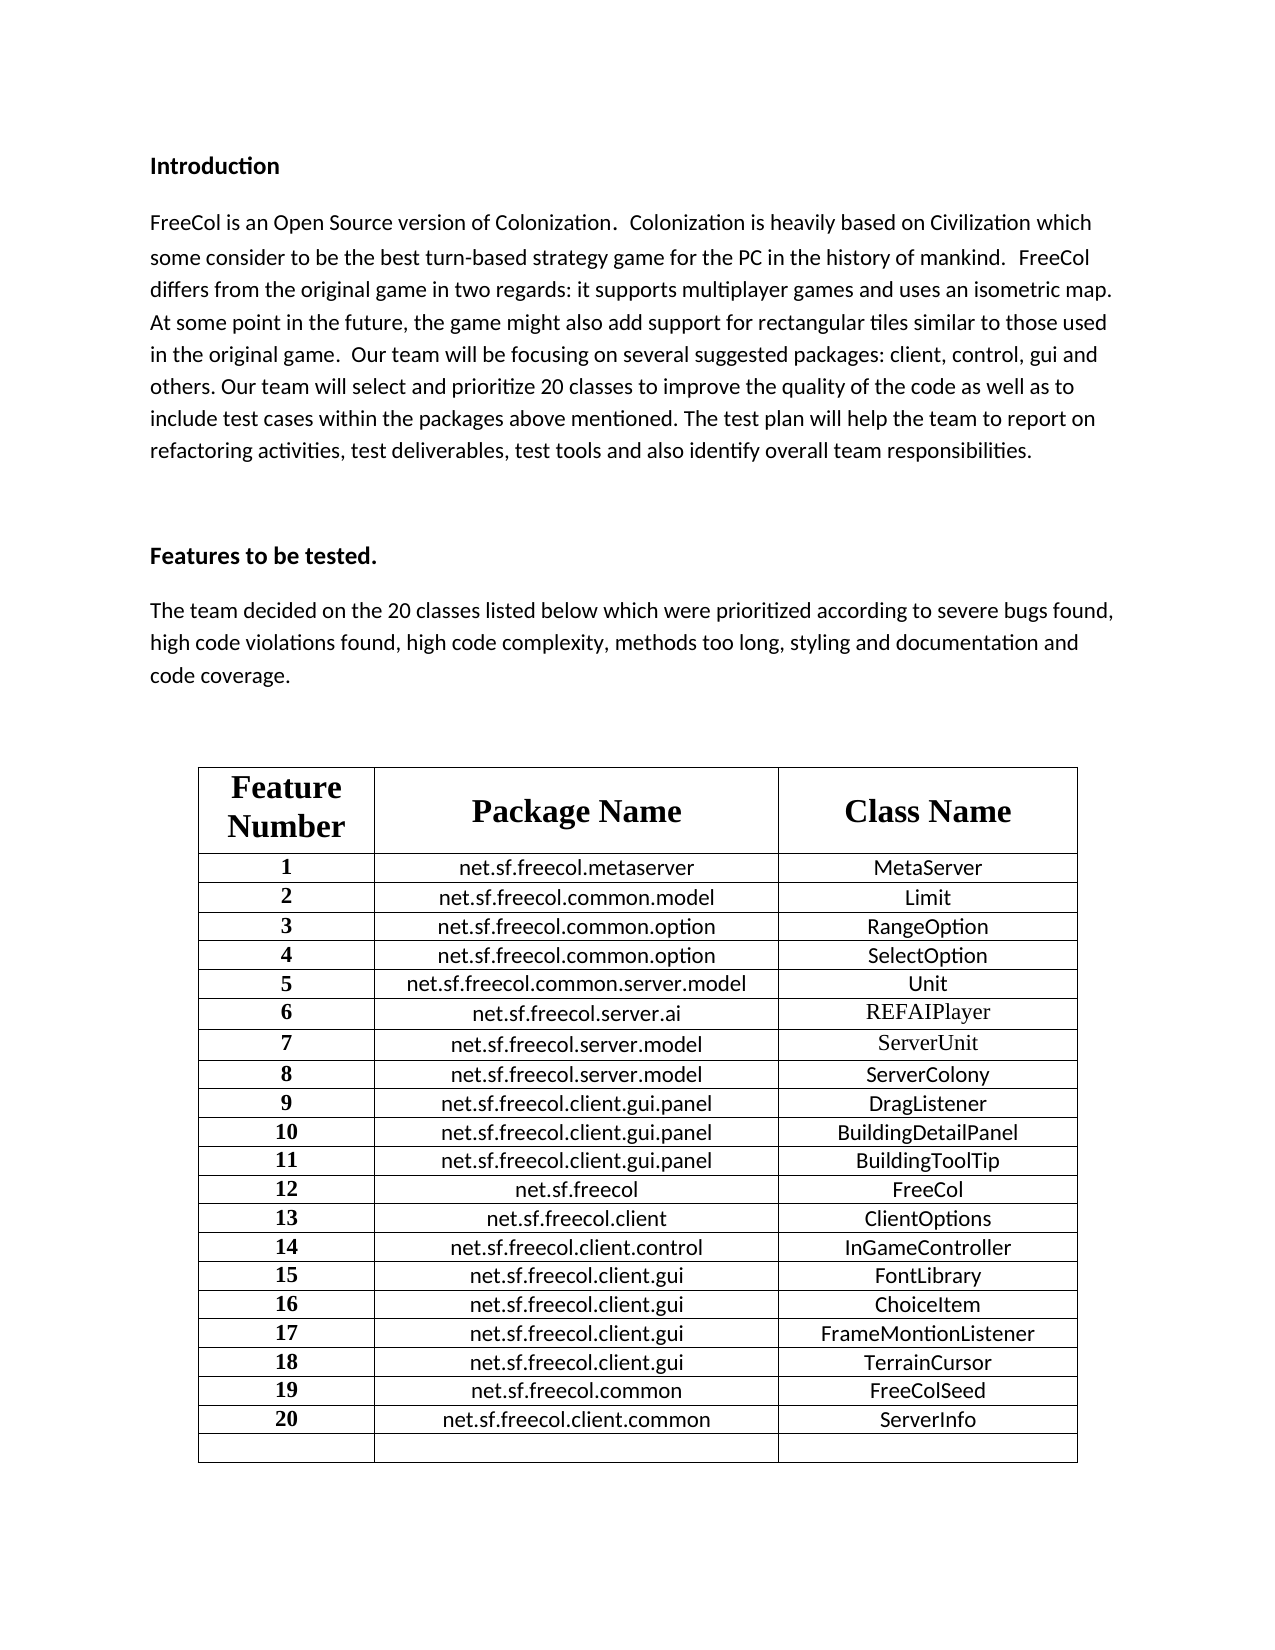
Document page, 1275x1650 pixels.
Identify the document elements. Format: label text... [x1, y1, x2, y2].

table_cell ServerInfo [779, 1406, 1077, 1433]
table_cell net.sf.freecol.client.gui.panel [375, 1089, 778, 1117]
table_cell ServerColony [779, 1061, 1077, 1088]
table_cell 2 [199, 883, 374, 911]
table_cell 19 [199, 1377, 374, 1404]
table_header Class Name [779, 768, 1077, 853]
table_cell 16 [199, 1291, 374, 1318]
table_cell REFAIPlayer [779, 999, 1077, 1028]
table_cell 14 [199, 1233, 374, 1261]
table_cell 4 [199, 941, 374, 969]
table_cell 18 [199, 1348, 374, 1376]
table_cell net.sf.freecol.client [375, 1204, 778, 1232]
table_cell net.sf.freecol.metaserver [375, 854, 778, 881]
table_header Feature Number [199, 768, 374, 853]
table_cell DragListener [779, 1089, 1077, 1117]
table_cell 5 [199, 970, 374, 998]
table_cell BuildingDetailPanel [779, 1118, 1077, 1146]
table_cell net.sf.freecol.client.control [375, 1233, 778, 1261]
table_cell net.sf.freecol.client.gui.panel [375, 1118, 778, 1146]
table_cell 20 [199, 1406, 374, 1433]
table_cell net.sf.freecol.client.gui [375, 1348, 778, 1376]
table_cell TerrainCursor [779, 1348, 1077, 1376]
table_cell FreeColSeed [779, 1377, 1077, 1404]
text The team decided on the 20 classes listed below which were prioritized according to severe bugs found, high code violations found, high code complexity, methods too long, styling and documentation and code coverage. [150, 596, 1125, 689]
table_cell net.sf.freecol.server.model [375, 1061, 778, 1088]
text Features to be tested. [150, 541, 1125, 571]
table_cell net.sf.freecol.server.ai [375, 999, 778, 1028]
table_cell net.sf.freecol.client.gui.panel [375, 1147, 778, 1174]
table_cell 13 [199, 1204, 374, 1232]
table_cell net.sf.freecol.common.option [375, 913, 778, 940]
table_cell [779, 1434, 1077, 1462]
table_cell net.sf.freecol.client.gui [375, 1319, 778, 1347]
table_cell ClientOptions [779, 1204, 1077, 1232]
table_cell 17 [199, 1319, 374, 1347]
table_cell BuildingToolTip [779, 1147, 1077, 1174]
text FreeCol is an Open Source version of Colonization. Colonization is heavily based on Civilization which some consider to be the best turn-based strategy game for the PC in the history of mankind. FreeCol differs from the original game in two regards: it supports multiplayer games and uses an isometric map. At some point in the future, the game might also add support for rectangular tiles similar to those used in the original game. Our team will be focusing on several suggested packages: client, control, gui and others. Our team will select and prioritize 20 classes to improve the quality of the code as well as to include test cases within the packages above mentioned. The test plan will help the team to report on refactoring activities, test deliverables, test tools and also identify overall team responsibilities. [150, 206, 1125, 464]
table_cell FrameMontionListener [779, 1319, 1077, 1347]
table_cell 7 [199, 1030, 374, 1059]
table_cell FreeCol [779, 1176, 1077, 1203]
table_cell ServerUnit [779, 1030, 1077, 1059]
table_cell net.sf.freecol.common.server.model [375, 970, 778, 998]
table_cell net.sf.freecol.client.common [375, 1406, 778, 1433]
table_cell MetaServer [779, 854, 1077, 881]
table_cell ChoiceItem [779, 1291, 1077, 1318]
table_cell Unit [779, 970, 1077, 998]
table_cell InGameController [779, 1233, 1077, 1261]
table_cell 11 [199, 1147, 374, 1174]
table_cell [375, 1434, 778, 1462]
table_cell RangeOption [779, 913, 1077, 940]
table_cell 9 [199, 1089, 374, 1117]
table_cell 10 [199, 1118, 374, 1146]
table_cell 15 [199, 1262, 374, 1289]
table_cell net.sf.freecol [375, 1176, 778, 1203]
table_cell net.sf.freecol.common.option [375, 941, 778, 969]
table_cell Limit [779, 883, 1077, 911]
table_cell net.sf.freecol.client.gui [375, 1262, 778, 1289]
text Introduction [150, 150, 1125, 181]
table_cell 6 [199, 999, 374, 1028]
table_cell 8 [199, 1061, 374, 1088]
table_cell FontLibrary [779, 1262, 1077, 1289]
table_header Package Name [375, 768, 778, 853]
table_cell net.sf.freecol.client.gui [375, 1291, 778, 1318]
table_cell net.sf.freecol.common.model [375, 883, 778, 911]
table_cell [199, 1434, 374, 1462]
table_cell 12 [199, 1176, 374, 1203]
table_cell 3 [199, 913, 374, 940]
table_cell net.sf.freecol.server.model [375, 1030, 778, 1059]
table_cell 1 [199, 854, 374, 881]
table_cell net.sf.freecol.common [375, 1377, 778, 1404]
table_cell SelectOption [779, 941, 1077, 969]
